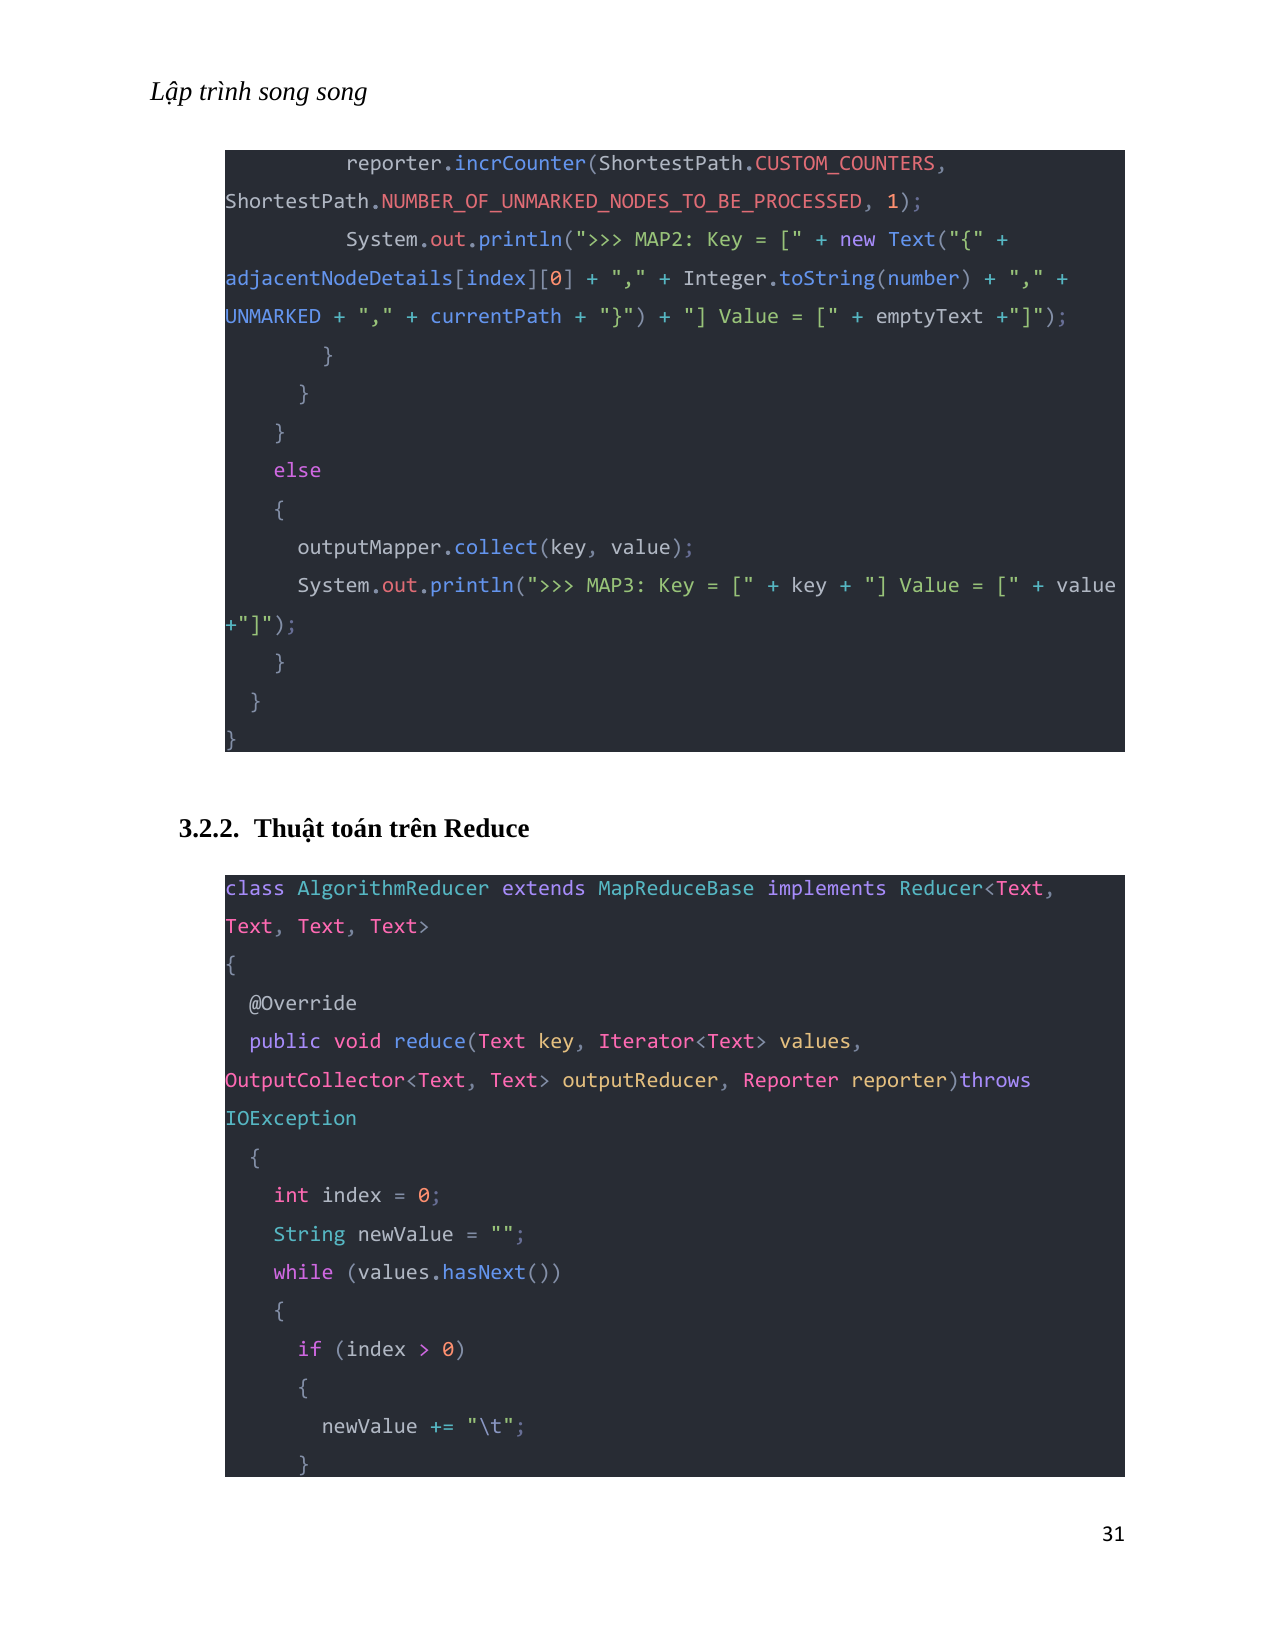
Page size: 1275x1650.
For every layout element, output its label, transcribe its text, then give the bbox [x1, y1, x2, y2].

text } [225, 381, 1125, 406]
text { [225, 1375, 1125, 1400]
text if (index > 0) [225, 1336, 1125, 1362]
text { [225, 496, 1125, 522]
text reporter.incrCounter(ShortestPath.CUSTOM_COUNTERS, ShortestPath.NUMBER_OF_UNMARKED_NODES_TO_BE_PROCESSED, 1); [225, 150, 1125, 214]
list Thuật toán trên Reduce [178, 812, 1125, 843]
text while (values.hasNext()) [225, 1259, 1125, 1285]
text newValue += "\t"; [225, 1413, 1125, 1439]
text System.out.println(">>> MAP2: Key = [" + new Text("{" + adjacentNodeDetails[index][0] + "," + Integer.toString(number) + "," + UNMARKED + "," + currentPath + "}") + "] Value = [" + emptyText +"]"); [225, 227, 1125, 329]
text @Override [225, 990, 1125, 1016]
text int index = 0; [225, 1182, 1125, 1208]
text } [225, 650, 1125, 675]
text } [225, 419, 1125, 445]
text else [225, 457, 1125, 483]
text { [225, 1298, 1125, 1323]
text } [225, 342, 1125, 368]
text } [225, 727, 1125, 752]
text outputMapper.collect(key, value); [225, 534, 1125, 560]
text class AlgorithmReducer extends MapReduceBase implements Reducer<Text, Text, Text, Text> [225, 875, 1125, 939]
text public void reduce(Text key, Iterator<Text> values, OutputCollector<Text, Text> outputReducer, Reporter reporter)throws IOException [225, 1029, 1125, 1131]
text } [225, 688, 1125, 714]
text { [225, 1144, 1125, 1170]
text System.out.println(">>> MAP3: Key = [" + key + "] Value = [" + value +"]"); [225, 573, 1125, 637]
text } [225, 1452, 1125, 1477]
text { [225, 952, 1125, 977]
text String newValue = ""; [225, 1221, 1125, 1247]
